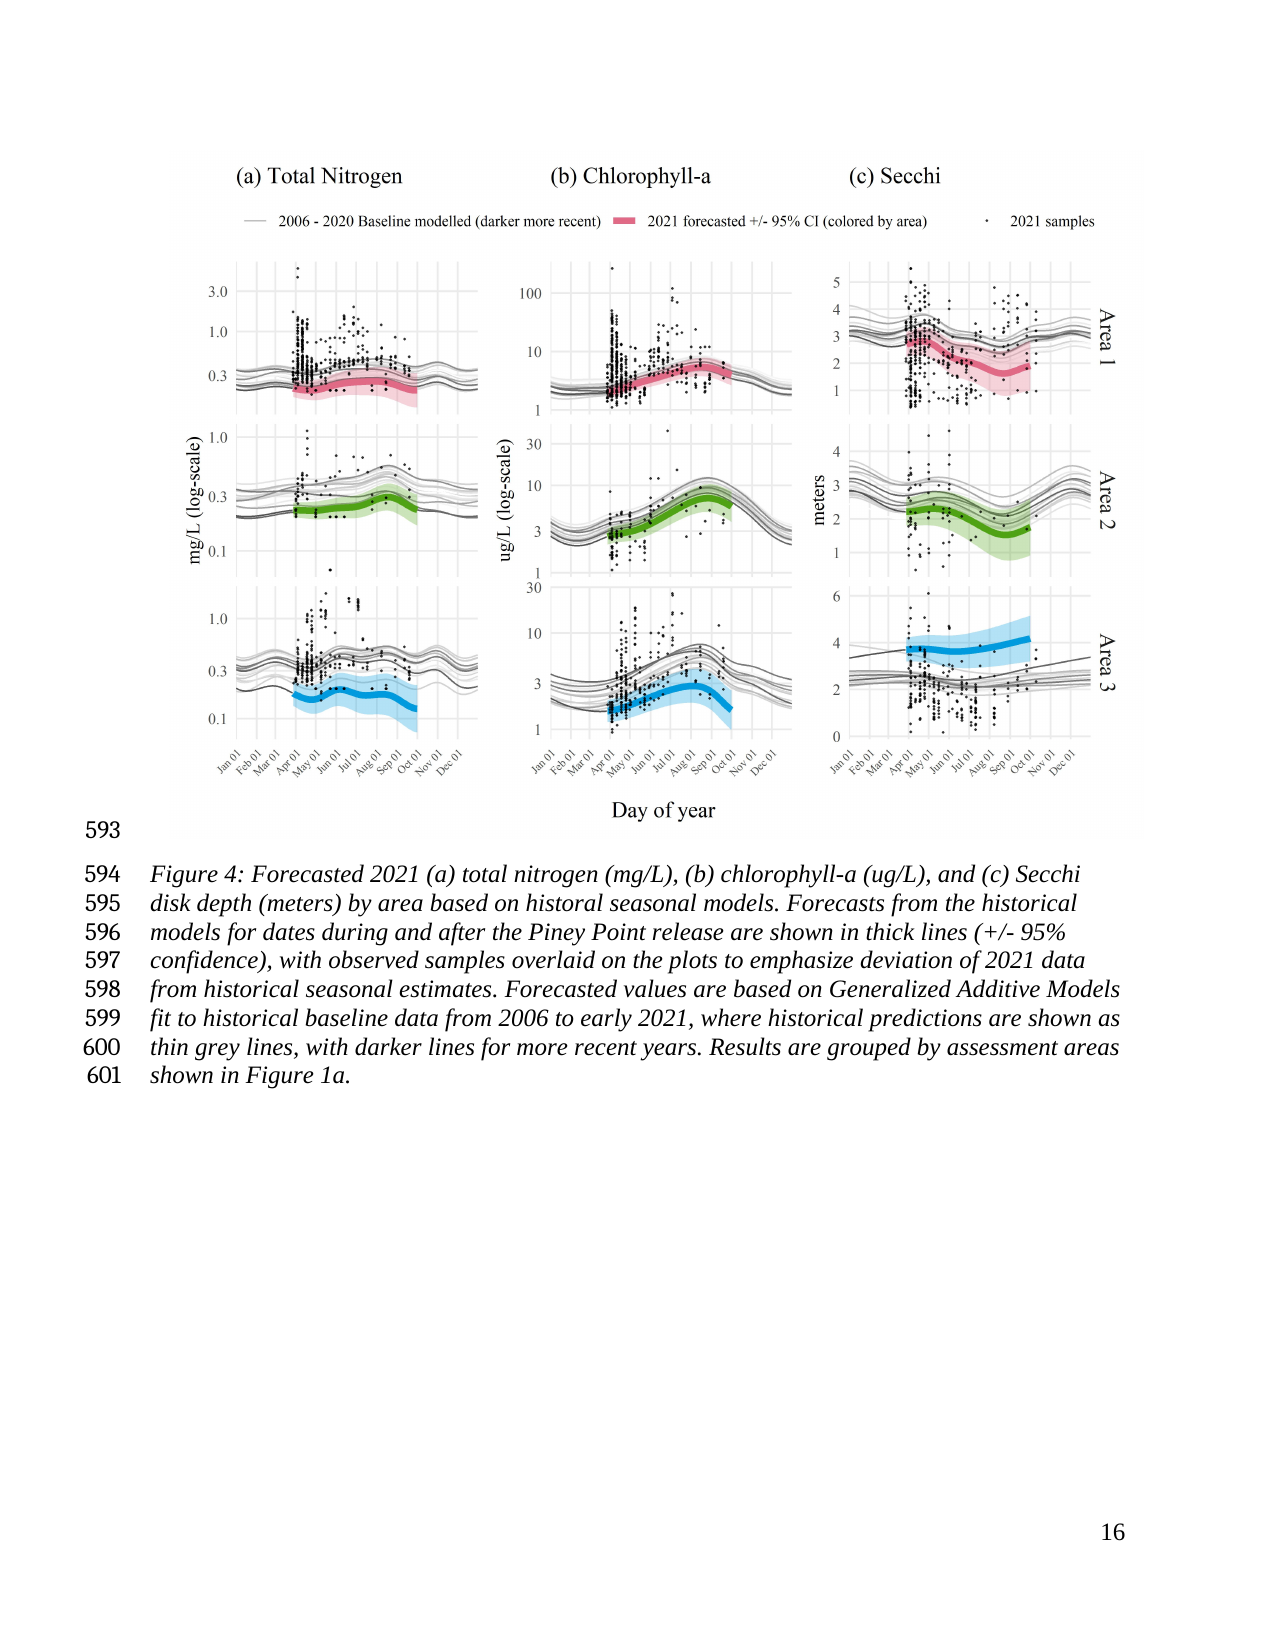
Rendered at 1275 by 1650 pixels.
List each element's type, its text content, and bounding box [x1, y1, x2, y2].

text Figure 4: Forecasted 2021 (a) total nitrogen (mg/L), (b) chlorophyll-a (ug/L), and (c) Secchi disk depth (meters) by area based on historal seasonal models. Forecasts from the historical models for dates during and after the Piney Point release are shown in thick lines (+/- 95% confidence), with observed samples overlaid on the plots to emphasize deviation of 2021 data from historical seasonal estimates. Forecasted values are based on Generalized Additive Models fit to historical baseline data from 2006 to early 2021, where historical predictions are shown as thin grey lines, with darker lines for more recent years. Results are grouped by assessment areas shown in Figure 1a. [150, 859, 1125, 1089]
picture [168, 150, 1144, 839]
